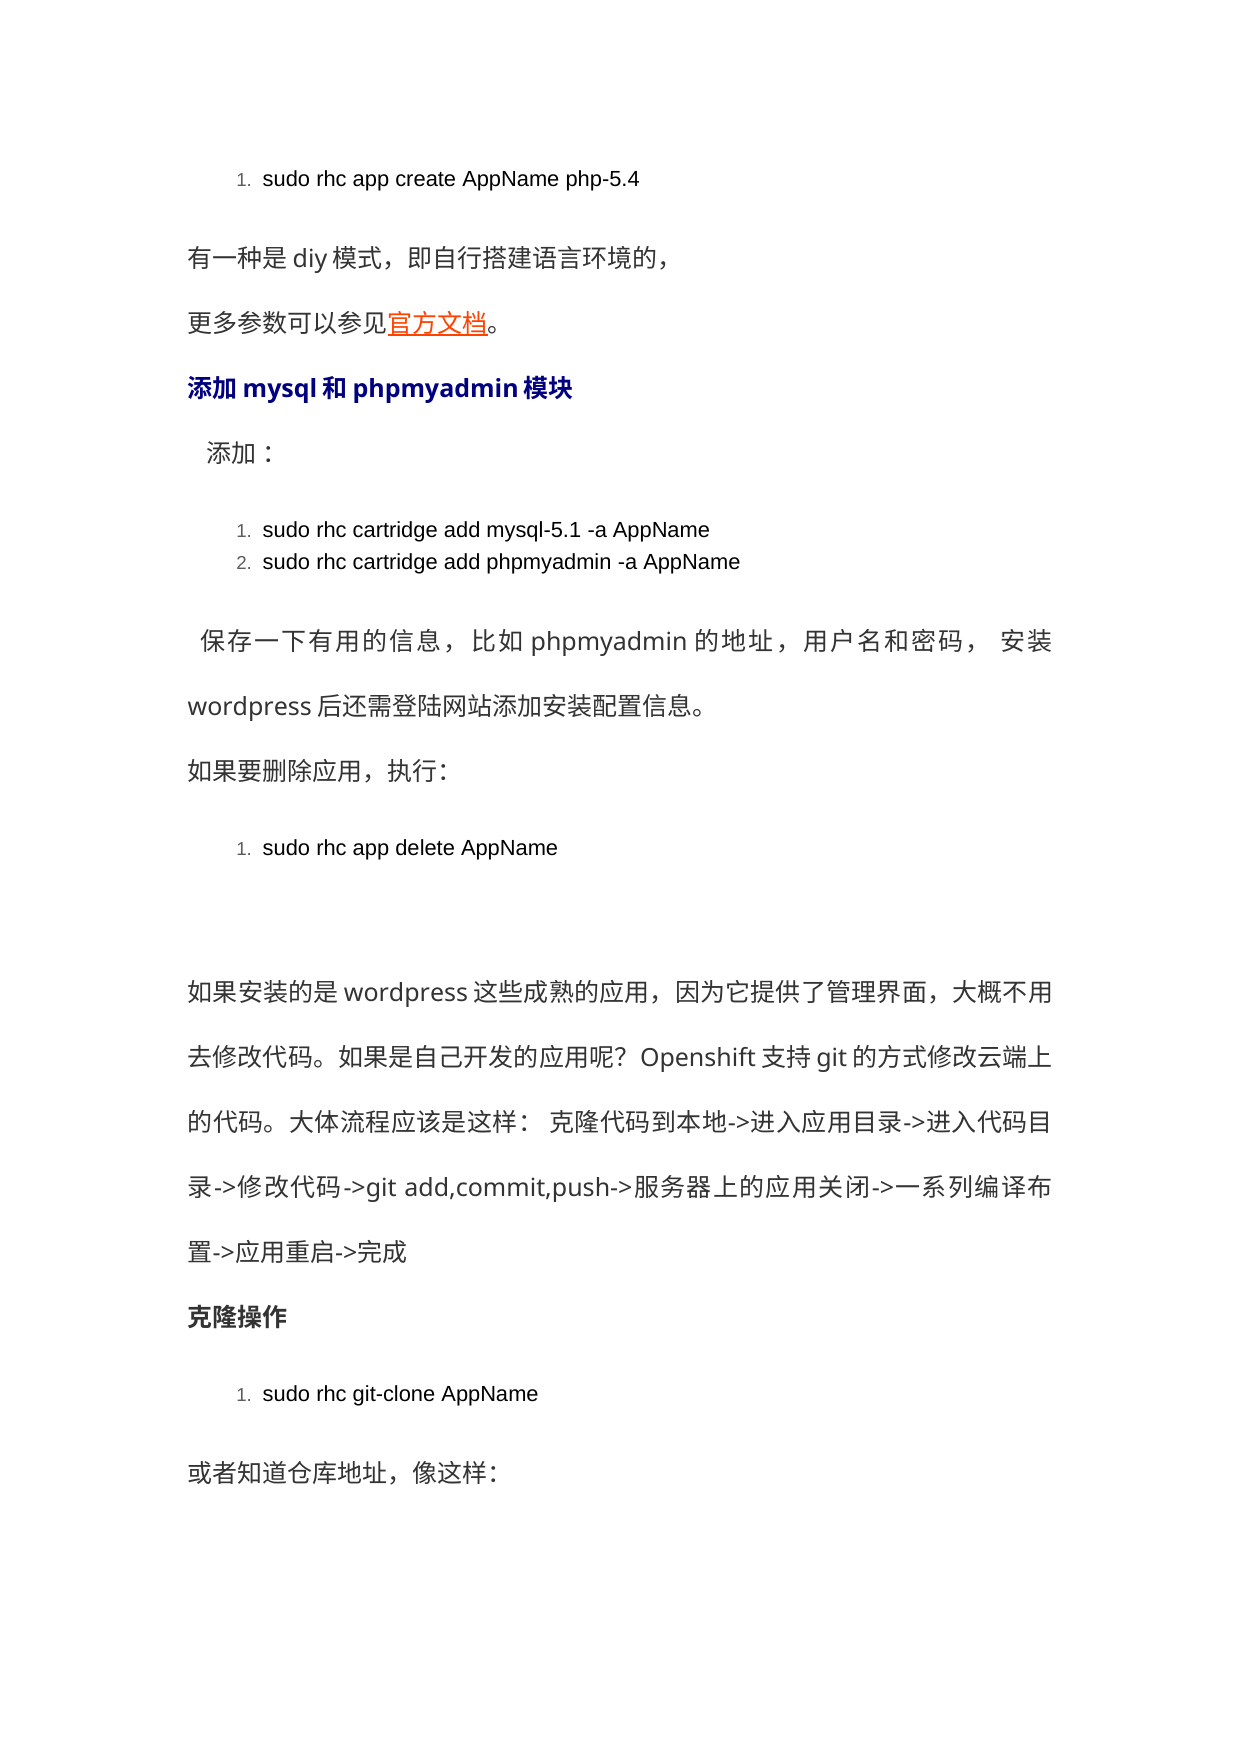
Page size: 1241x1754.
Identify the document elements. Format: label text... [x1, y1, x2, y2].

text 保存一下有用的信息，比如phpmyadmin的地址，用户名和密码， 安装wordpress后还需登陆网站添加安装配置信息。 [187, 607, 1053, 737]
text 添加mysql和phpmyadmin模块 [187, 354, 1053, 419]
list sudo rhc cartridge add phpmyadmin -a AppName [236, 545, 1053, 578]
text 或者知道仓库地址，像这样： [187, 1439, 1053, 1504]
list sudo rhc git-clone AppName [236, 1377, 1053, 1409]
list sudo rhc app create AppName php-5.4 [236, 162, 1053, 194]
list sudo rhc app delete AppName [236, 831, 1053, 864]
text 添加 ： [187, 419, 1053, 484]
text 如果要删除应用，执行： [187, 737, 1053, 802]
list sudo rhc cartridge add mysql-5.1 -a AppName [236, 513, 1053, 545]
text 更多参数可以参见官方文档。 [187, 289, 1053, 354]
text 有一种是diy模式，即自行搭建语言环境的， [187, 224, 1053, 289]
text 如果安装的是wordpress这些成熟的应用，因为它提供了管理界面，大概不用去修改代码。如果是自己开发的应用呢？Openshift支持git的方式修改云端上的代码。大体流程应该是这样： 克隆代码到本地->进入应用目录->进入代码目录->修改代码->git add,commit,push->服务器上的应用关闭->一系列编译布置->应用重启->完成 [187, 958, 1053, 1283]
text 克隆操作 [187, 1283, 1053, 1348]
